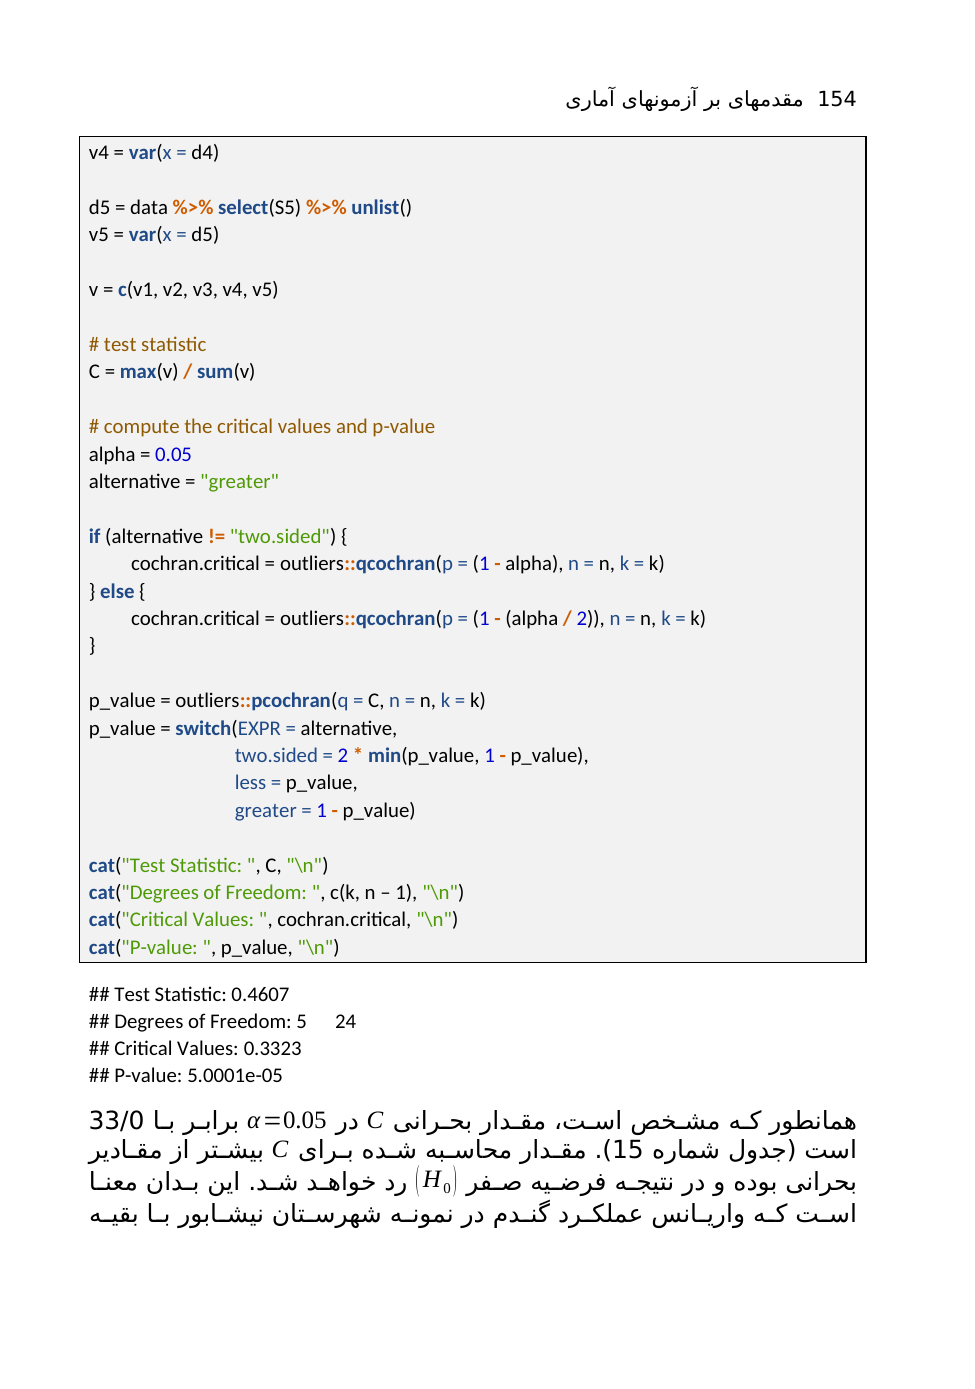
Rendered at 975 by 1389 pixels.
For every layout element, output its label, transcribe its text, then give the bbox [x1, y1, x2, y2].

text ## Test Statistic: 0.4607 ## Degrees of Freedom: 5 24 ## Critical Values: 0.3323 ## P-value: 5.0001e-05 [89, 982, 857, 1088]
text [89, 1106, 857, 1228]
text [80, 137, 865, 962]
